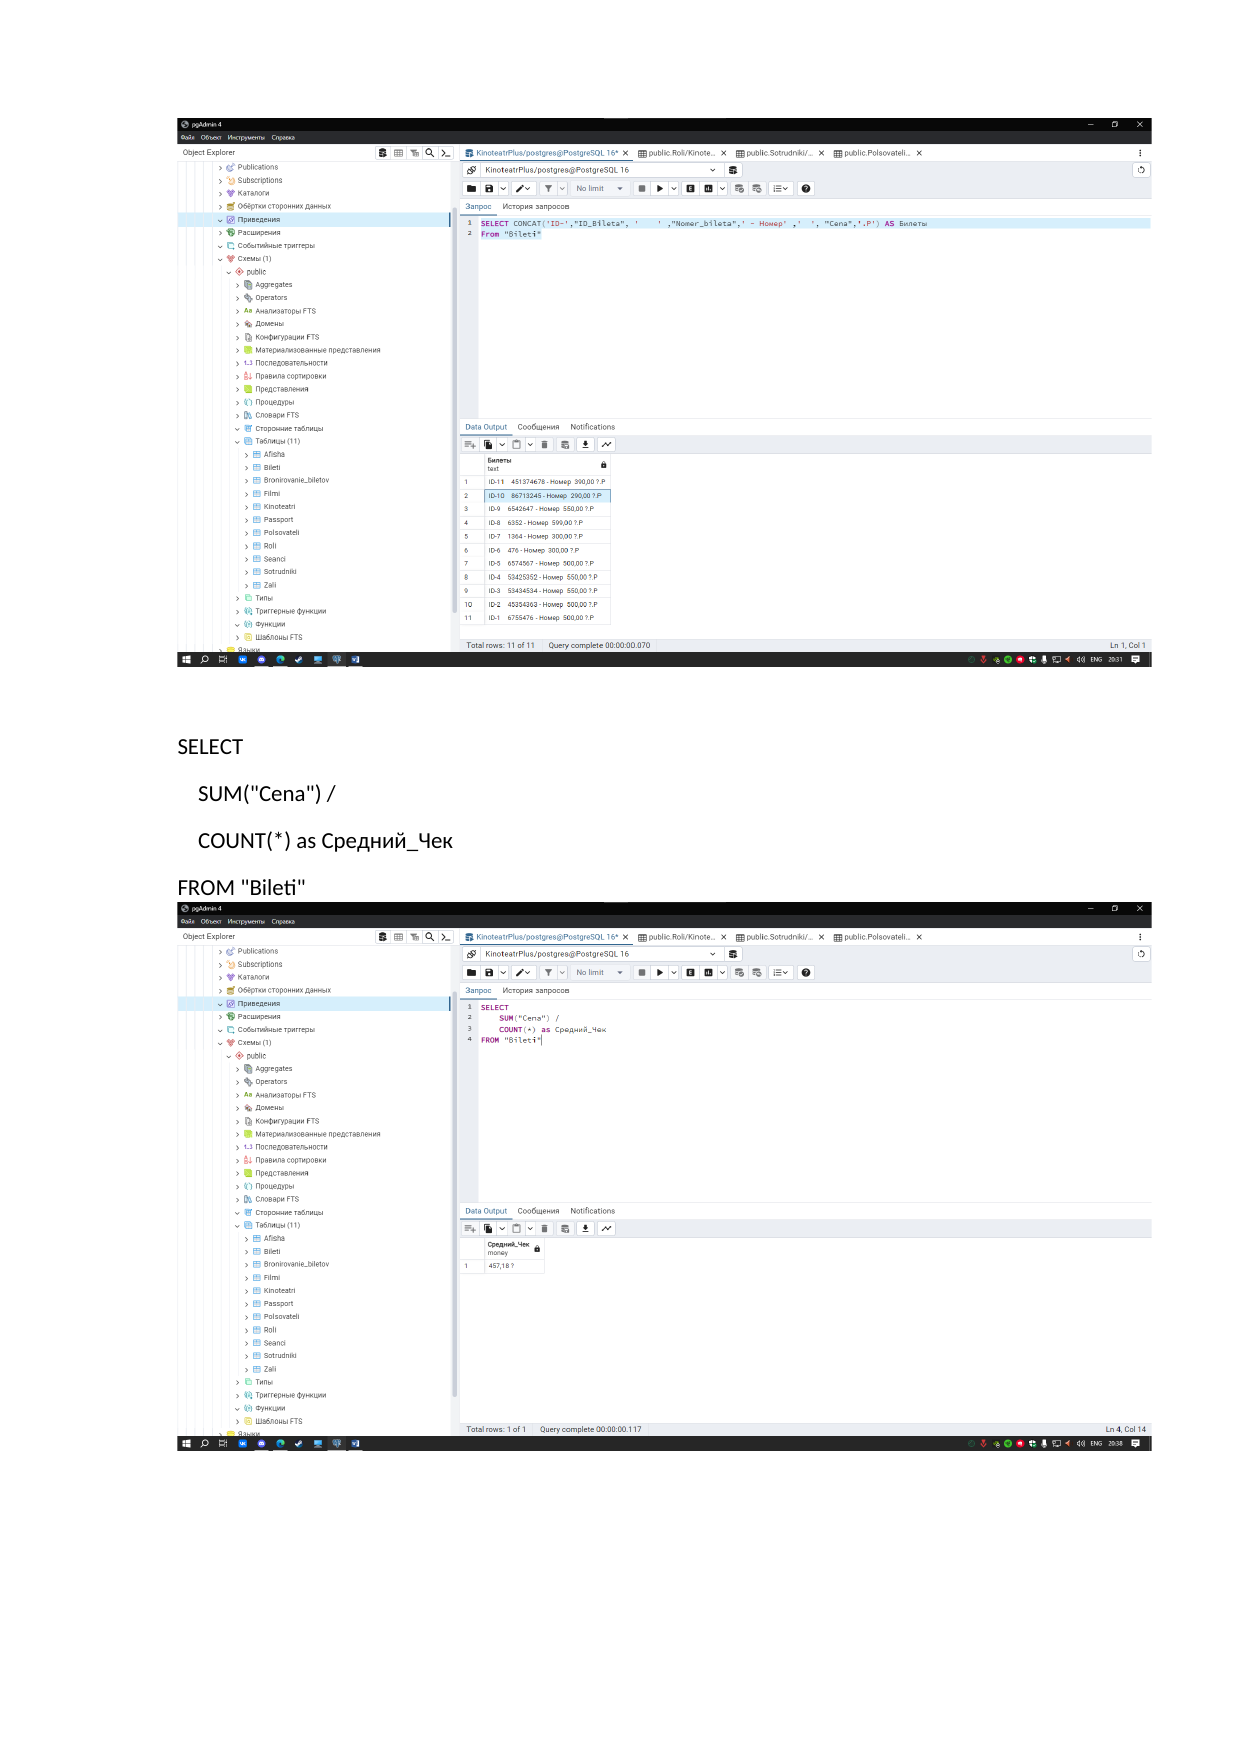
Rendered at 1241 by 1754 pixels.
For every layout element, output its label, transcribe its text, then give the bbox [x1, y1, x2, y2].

text SUM("Cena") / [177, 779, 1152, 807]
text SELECT [177, 732, 1152, 760]
text FROM "Bileti" [177, 873, 1152, 902]
text COUNT(*) as Средний_Чек [177, 826, 1152, 854]
picture [177, 118, 1152, 667]
picture [177, 902, 1152, 1451]
